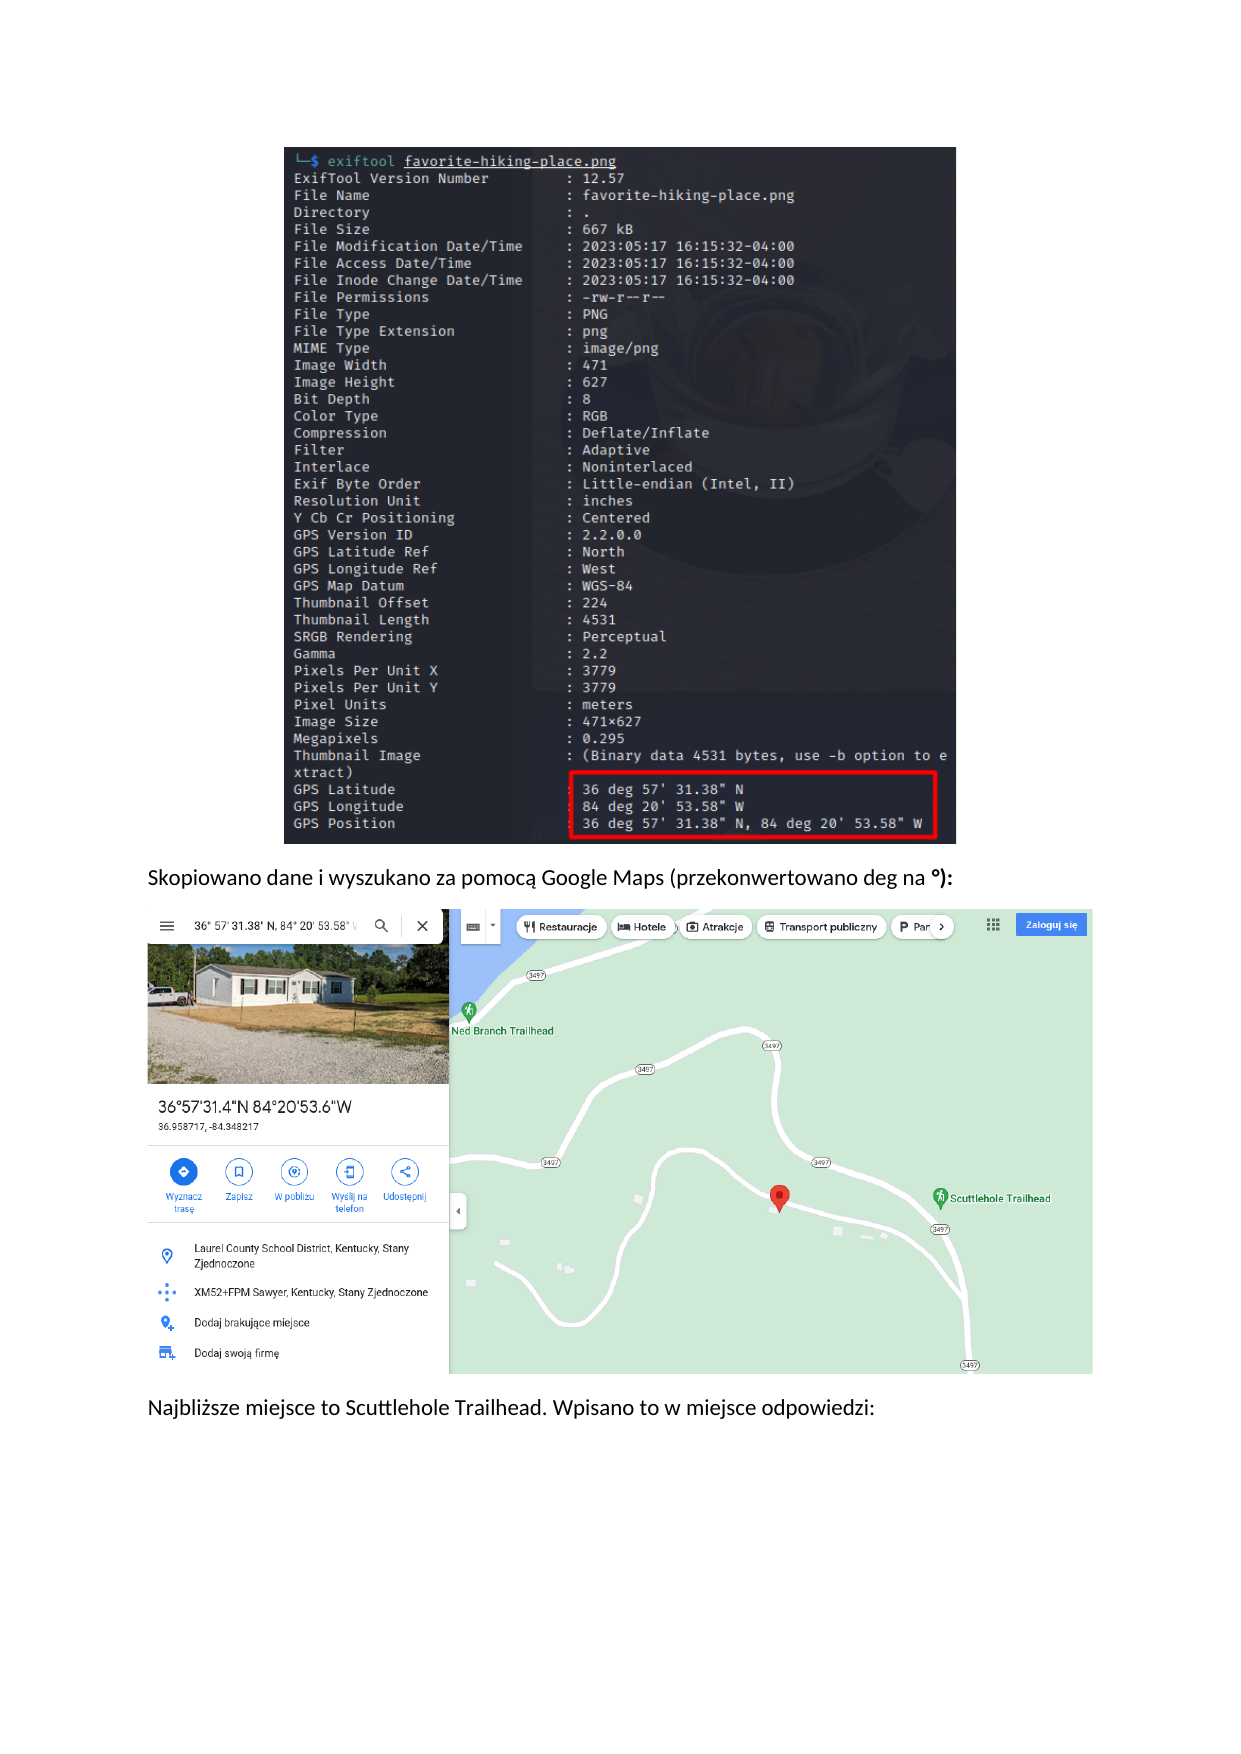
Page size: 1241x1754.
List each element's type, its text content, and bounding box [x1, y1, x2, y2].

picture [147, 909, 1093, 1374]
text Skopiowano dane i wyszukano za pomocą Google Maps (przekonwertowano deg na °): [148, 863, 1093, 891]
text Najbliższe miejsce to Scuttlehole Trailhead. Wpisano to w miejsce odpowiedzi: [148, 1393, 1093, 1421]
picture [284, 147, 957, 844]
